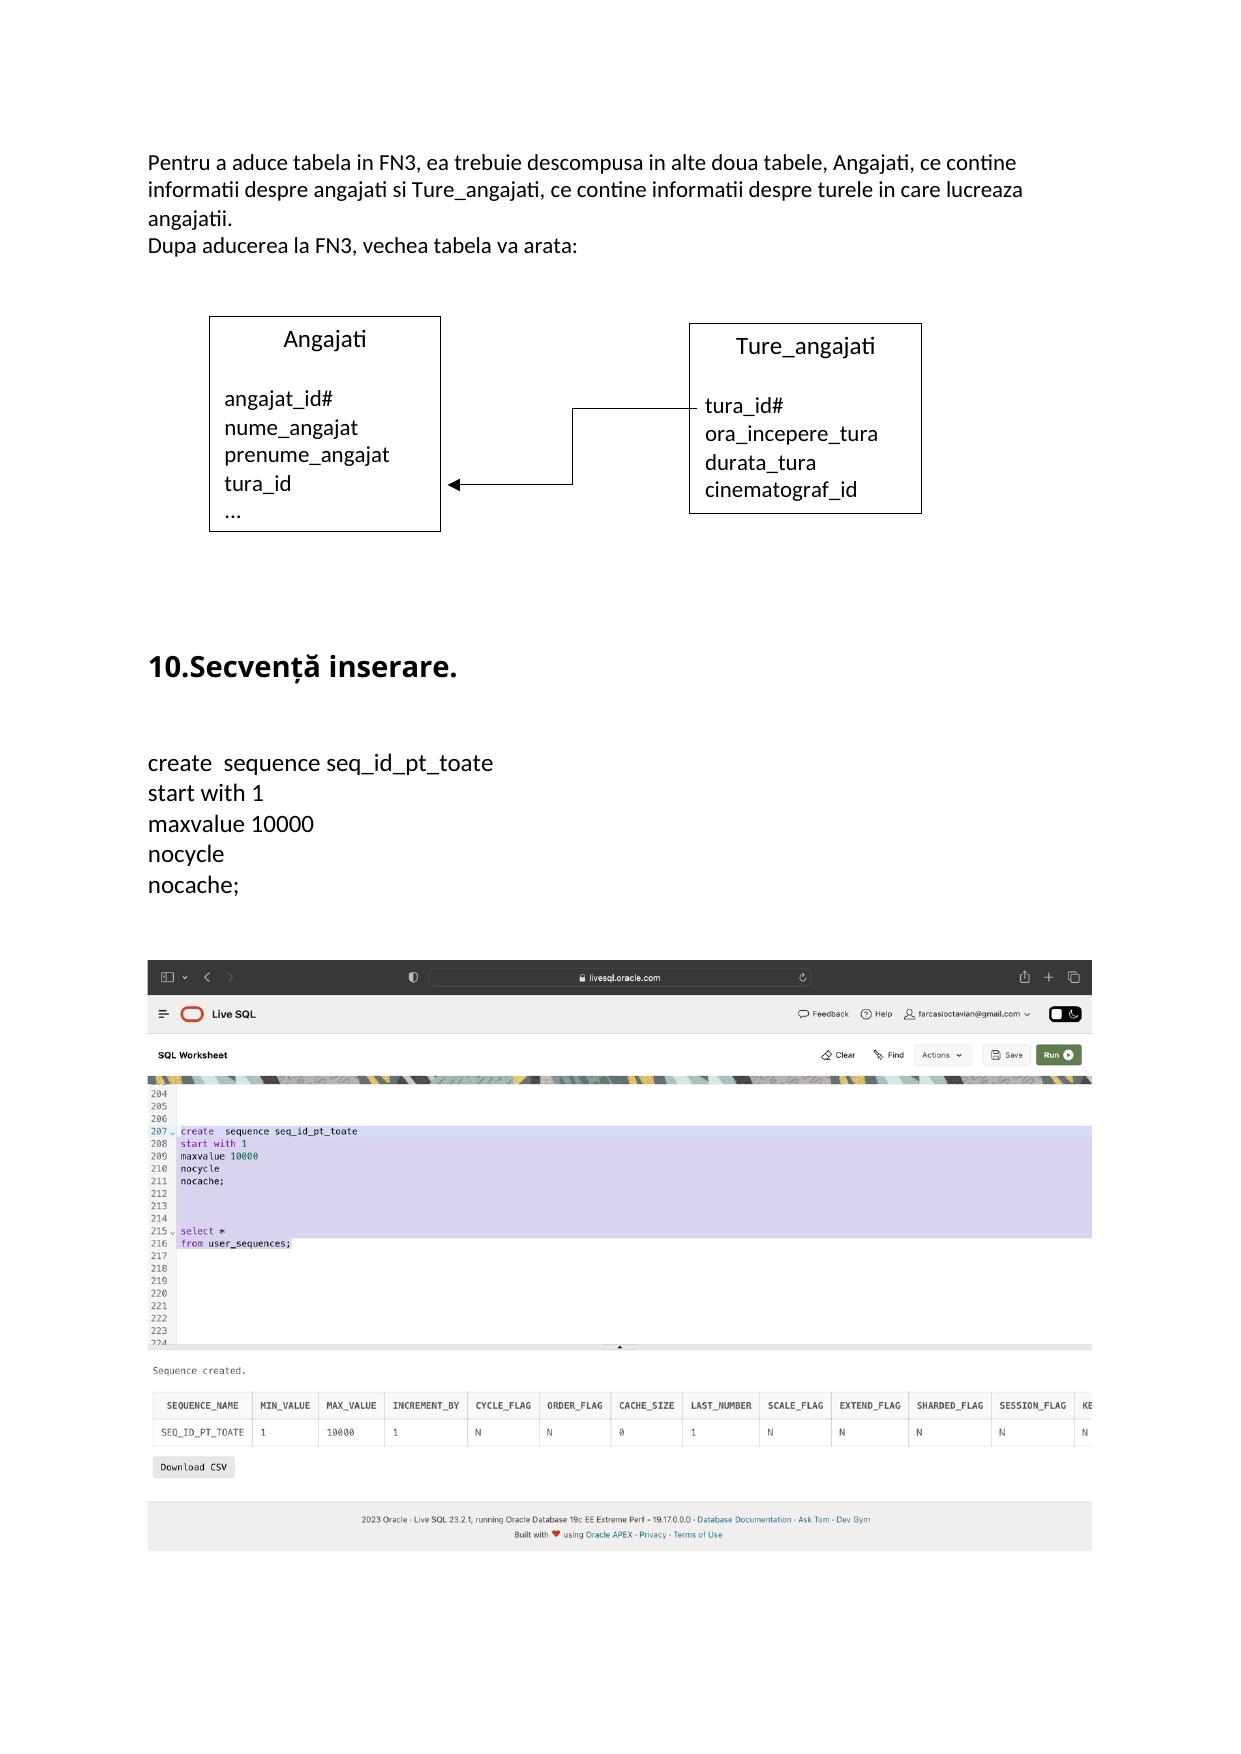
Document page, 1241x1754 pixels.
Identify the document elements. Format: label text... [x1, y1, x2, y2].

text nocache; [148, 869, 1093, 899]
text maxvalue 10000 [148, 808, 1093, 838]
picture [147, 960, 1092, 1551]
text create sequence seq_id_pt_toate [148, 747, 1093, 777]
subtitle 10.Secvență inserare. [148, 646, 1093, 686]
text Pentru a aduce tabela in FN3, ea trebuie descompusa in alte doua tabele, Angajati, ce contine informatii despre angajati si Ture_angajati, ce contine informatii despre turele in care lucreaza angajatii. [148, 148, 1093, 232]
text start with 1 [148, 777, 1093, 808]
text Dupa aducerea la FN3, vechea tabela va arata: [148, 232, 1093, 260]
text nocycle [148, 838, 1093, 869]
